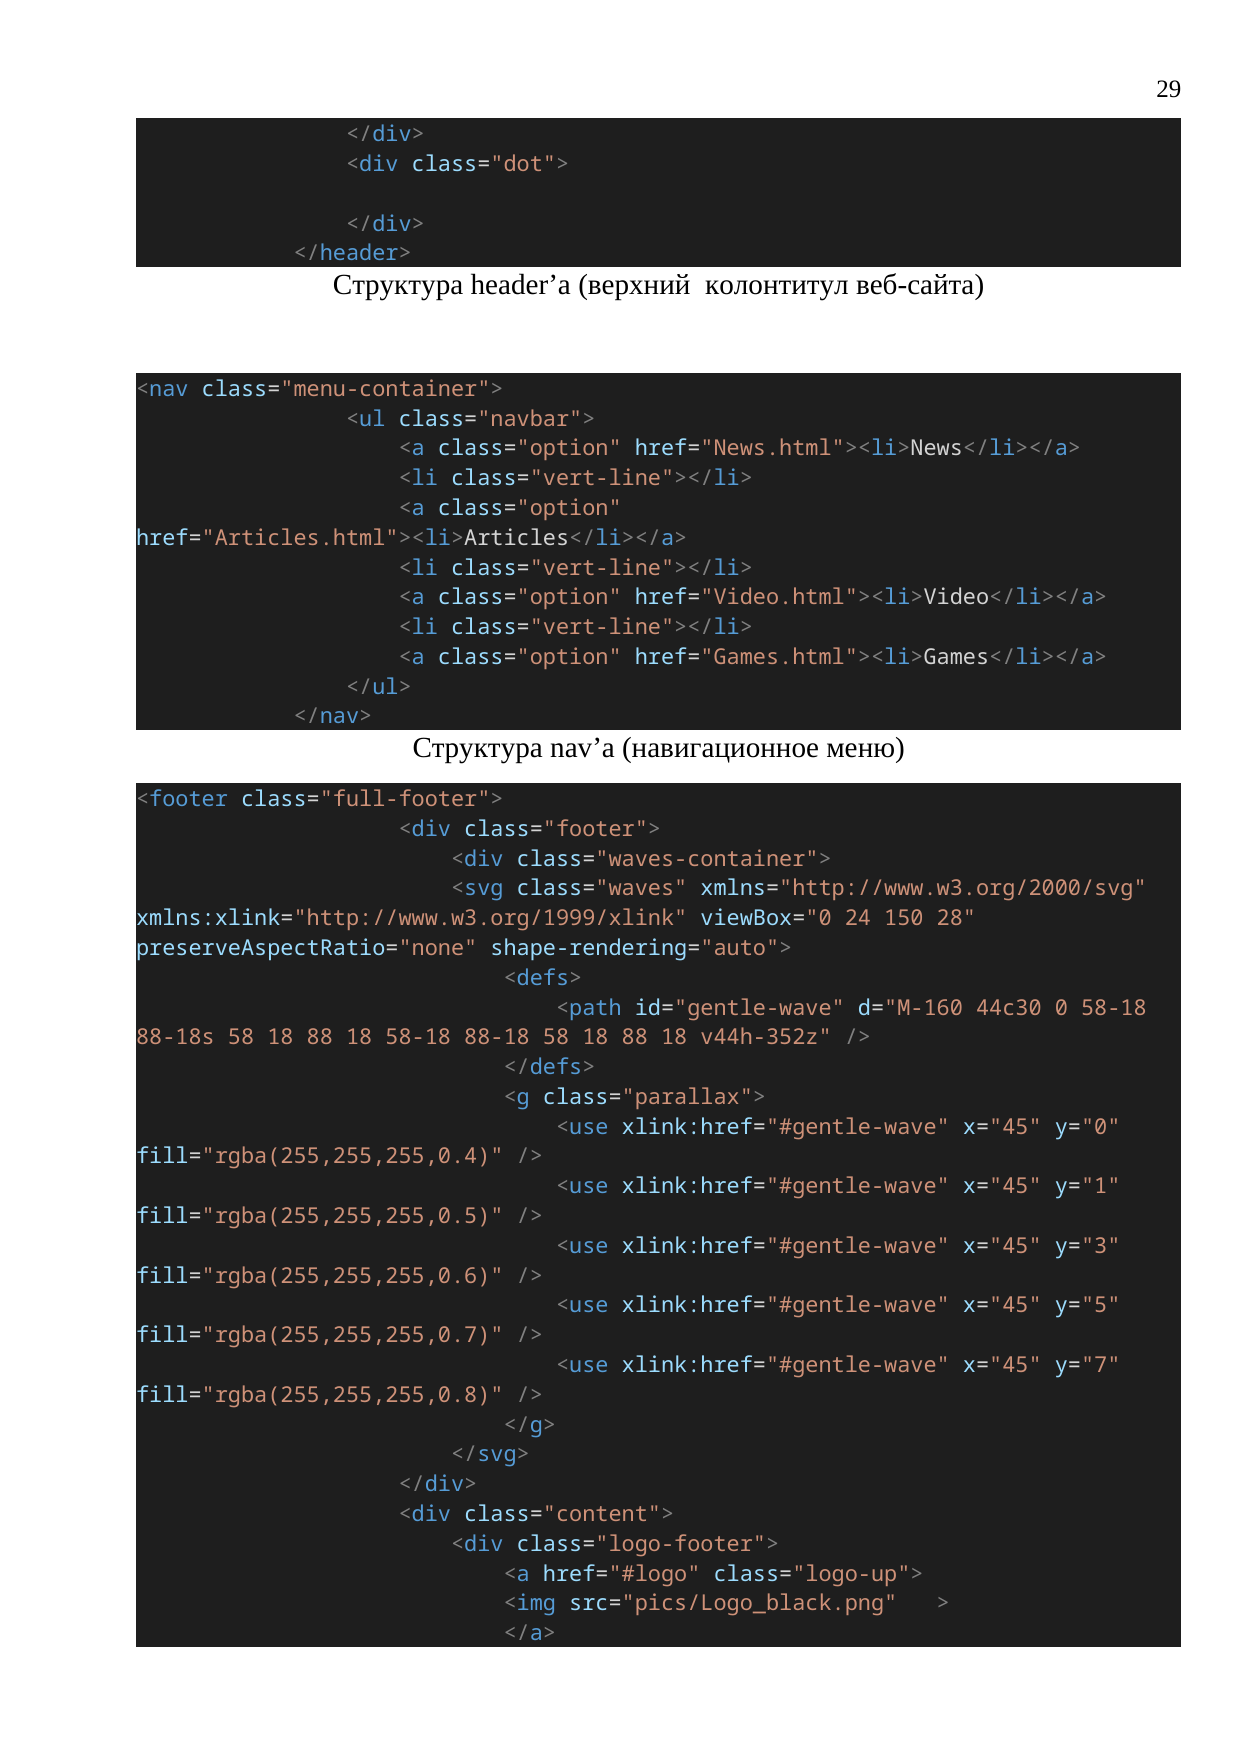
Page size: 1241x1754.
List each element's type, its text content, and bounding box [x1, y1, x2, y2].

text <li class="vert-line"></li> [136, 611, 1181, 641]
text </div> [136, 207, 1181, 237]
text <div class="footer"> [136, 813, 1181, 843]
text <footer class="full-footer"> [136, 783, 1181, 813]
text </ul> [136, 671, 1181, 700]
text </div> [136, 1468, 1181, 1498]
text </defs> [136, 1051, 1181, 1081]
text </g> [136, 1409, 1181, 1438]
text <use xlink:href="#gentle-wave" x="45" y="3" fill="rgba(255,255,255,0.6)" /> [136, 1230, 1181, 1289]
text <ul class="navbar"> [136, 402, 1181, 432]
text <div class="logo-footer"> [136, 1528, 1181, 1558]
text <defs> [136, 962, 1181, 992]
text <nav class="menu-container"> [136, 373, 1181, 402]
text <div class="content"> [136, 1498, 1181, 1528]
text Структура nav’a (навигационное меню) [136, 730, 1181, 764]
text <div class="dot"> [136, 148, 1181, 178]
text <img src="pics/Logo_black.png" > [136, 1587, 1181, 1617]
text <use xlink:href="#gentle-wave" x="45" y="0" fill="rgba(255,255,255,0.4)" /> [136, 1111, 1181, 1170]
text <use xlink:href="#gentle-wave" x="45" y="1" fill="rgba(255,255,255,0.5)" /> [136, 1170, 1181, 1230]
text </nav> [136, 700, 1181, 730]
text <div class="waves-container"> [136, 843, 1181, 872]
text <svg class="waves" xmlns="http://www.w3.org/2000/svg" xmlns:xlink="http://www.w3.org/1999/xlink" viewBox="0 24 150 28" preserveAspectRatio="none" shape-rendering="auto"> [136, 872, 1181, 962]
text <li class="vert-line"></li> [136, 551, 1181, 581]
text <use xlink:href="#gentle-wave" x="45" y="7" fill="rgba(255,255,255,0.8)" /> [136, 1349, 1181, 1409]
text <g class="parallax"> [136, 1081, 1181, 1111]
text <a class="option" href="News.html"><li>News</li></a> [136, 432, 1181, 462]
text Структура header’а (верхний колонтитул веб-сайта) [136, 267, 1181, 301]
text </header> [136, 237, 1181, 267]
text <a href="#logo" class="logo-up"> [136, 1558, 1181, 1587]
text <a class="option" href="Games.html"><li>Games</li></a> [136, 641, 1181, 671]
text <use xlink:href="#gentle-wave" x="45" y="5" fill="rgba(255,255,255,0.7)" /> [136, 1289, 1181, 1349]
text <a class="option" href="Articles.html"><li>Articles</li></a> [136, 492, 1181, 551]
text <li class="vert-line"></li> [136, 462, 1181, 492]
text </a> [136, 1617, 1181, 1647]
text <a class="option" href="Video.html"><li>Video</li></a> [136, 581, 1181, 611]
text </div> [136, 118, 1181, 148]
text <path id="gentle-wave" d="M-160 44c30 0 58-18 88-18s 58 18 88 18 58-18 88-18 58 18 88 18 v44h-352z" /> [136, 992, 1181, 1051]
text </svg> [136, 1438, 1181, 1468]
